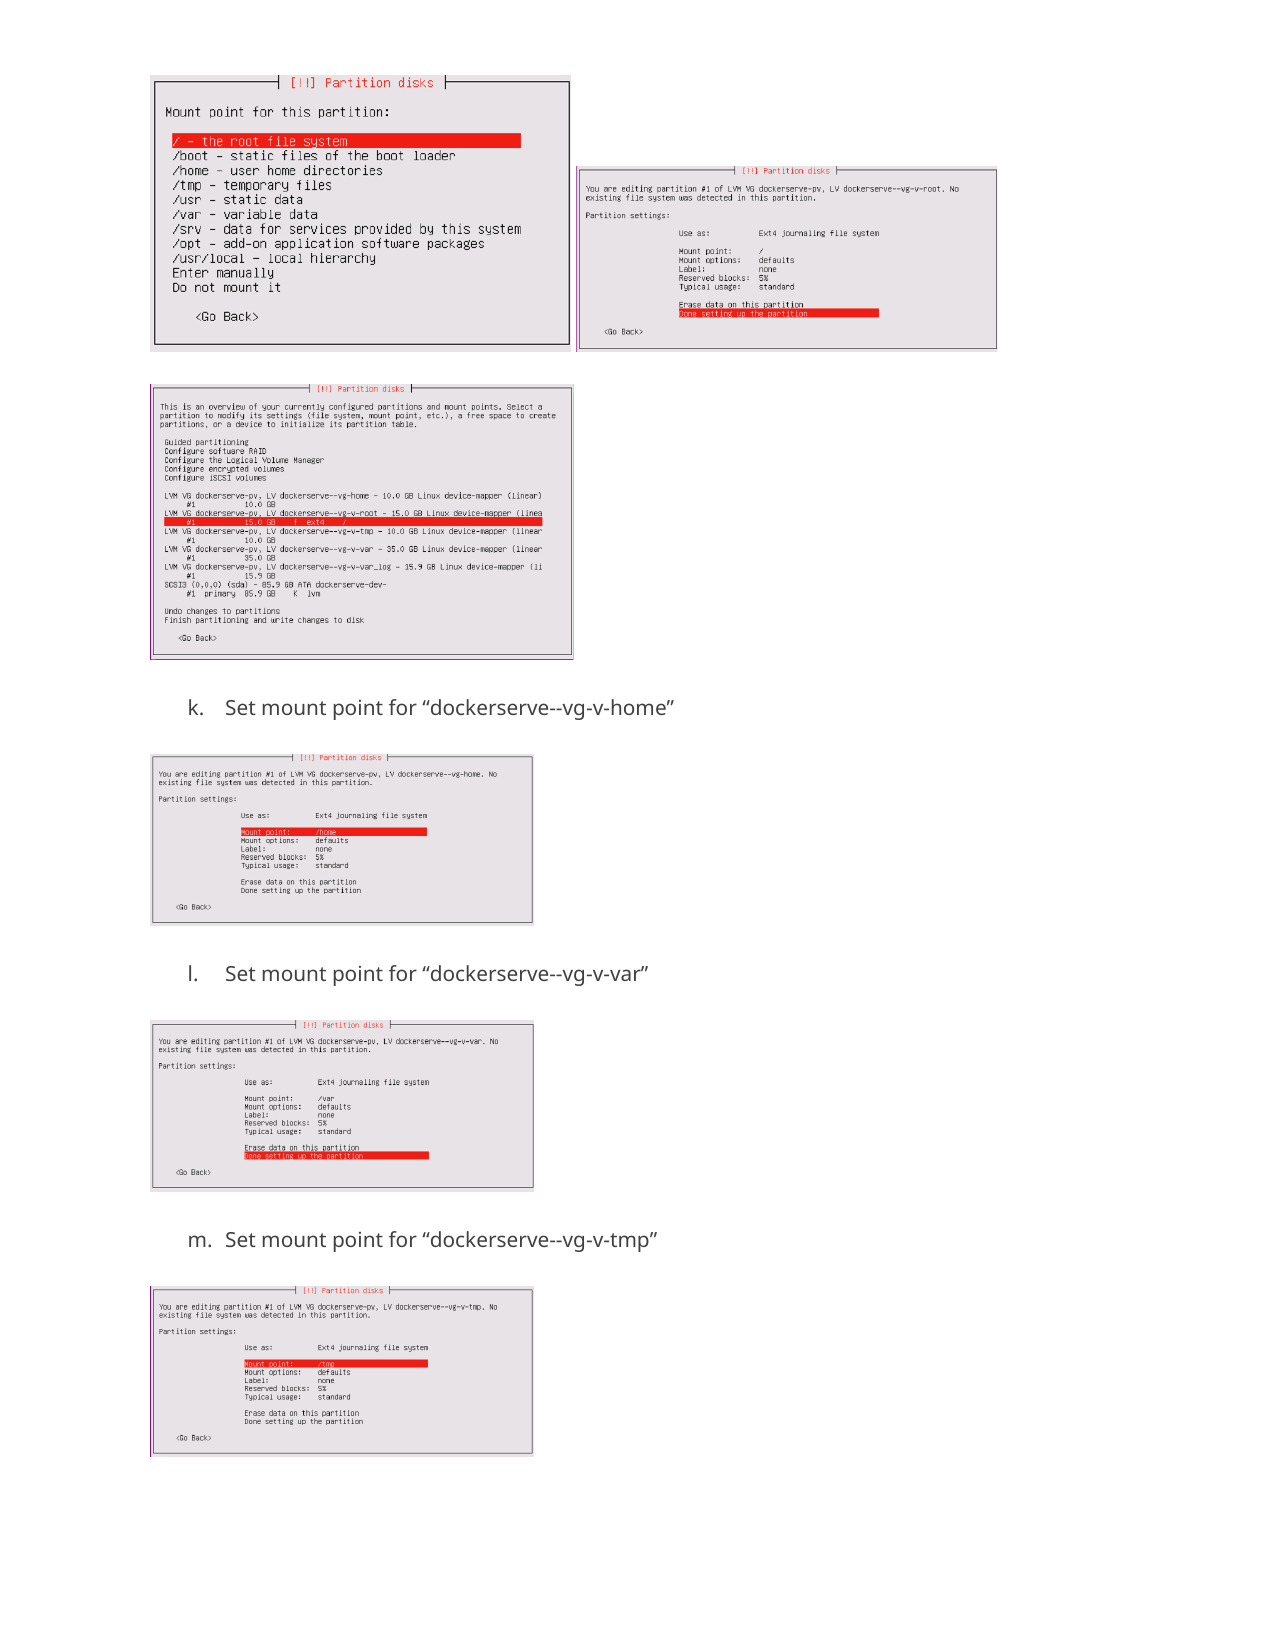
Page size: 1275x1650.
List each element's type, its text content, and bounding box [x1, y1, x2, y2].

picture [150, 75, 571, 352]
picture [150, 384, 574, 660]
picture [150, 1020, 534, 1192]
list Set mount point for “dockerserve--vg-v-home” [187, 693, 1200, 721]
picture [150, 754, 534, 926]
list Set mount point for “dockerserve--vg-v-var” [187, 959, 1200, 987]
picture [576, 166, 998, 352]
list Set mount point for “dockerserve--vg-v-tmp” [187, 1225, 1200, 1253]
picture [150, 1286, 534, 1457]
